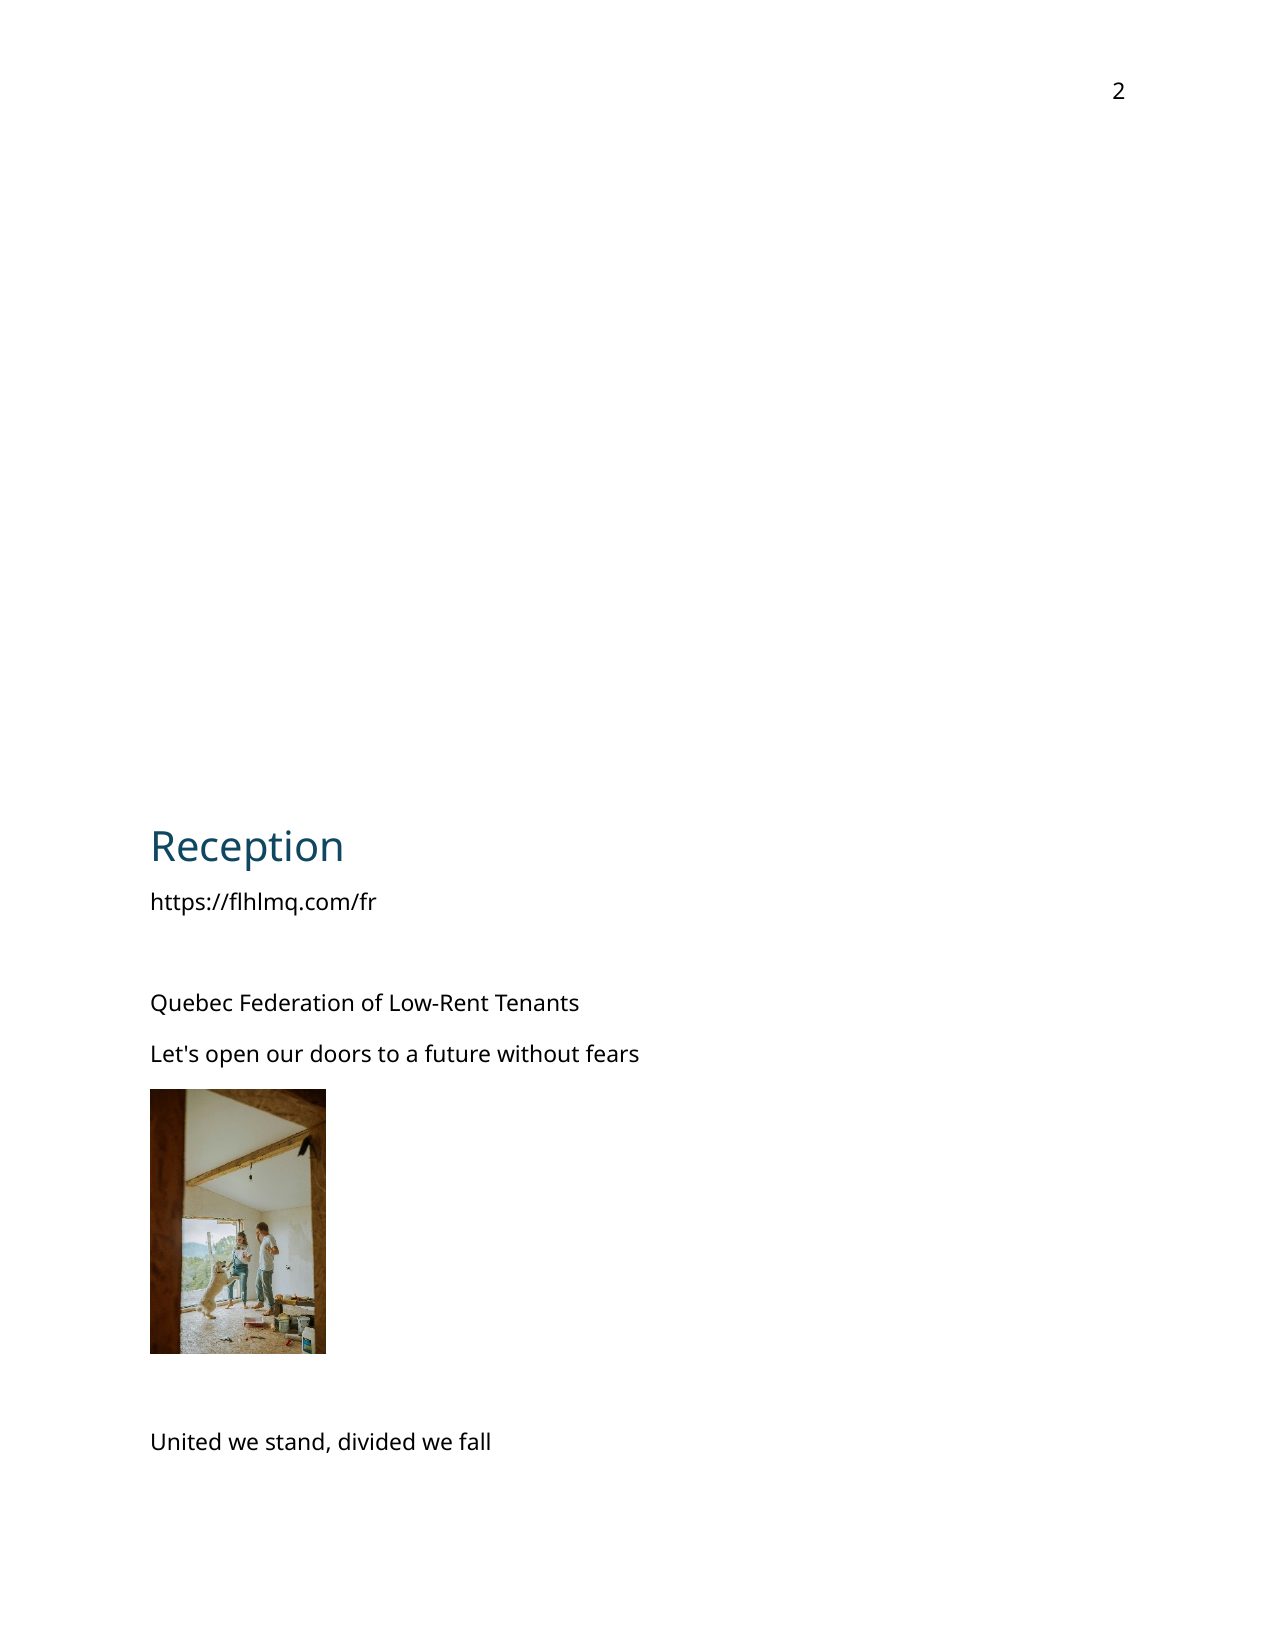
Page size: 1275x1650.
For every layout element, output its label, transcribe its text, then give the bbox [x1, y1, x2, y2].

text United we stand, divided we fall [150, 1426, 1125, 1457]
text Quebec Federation of Low-Rent Tenants [150, 987, 1125, 1018]
subtitle Reception [150, 817, 1125, 873]
text https://flhlmq.com/fr [150, 886, 1125, 918]
picture [150, 1089, 326, 1354]
text Let's open our doors to a future without fears [150, 1038, 1125, 1069]
